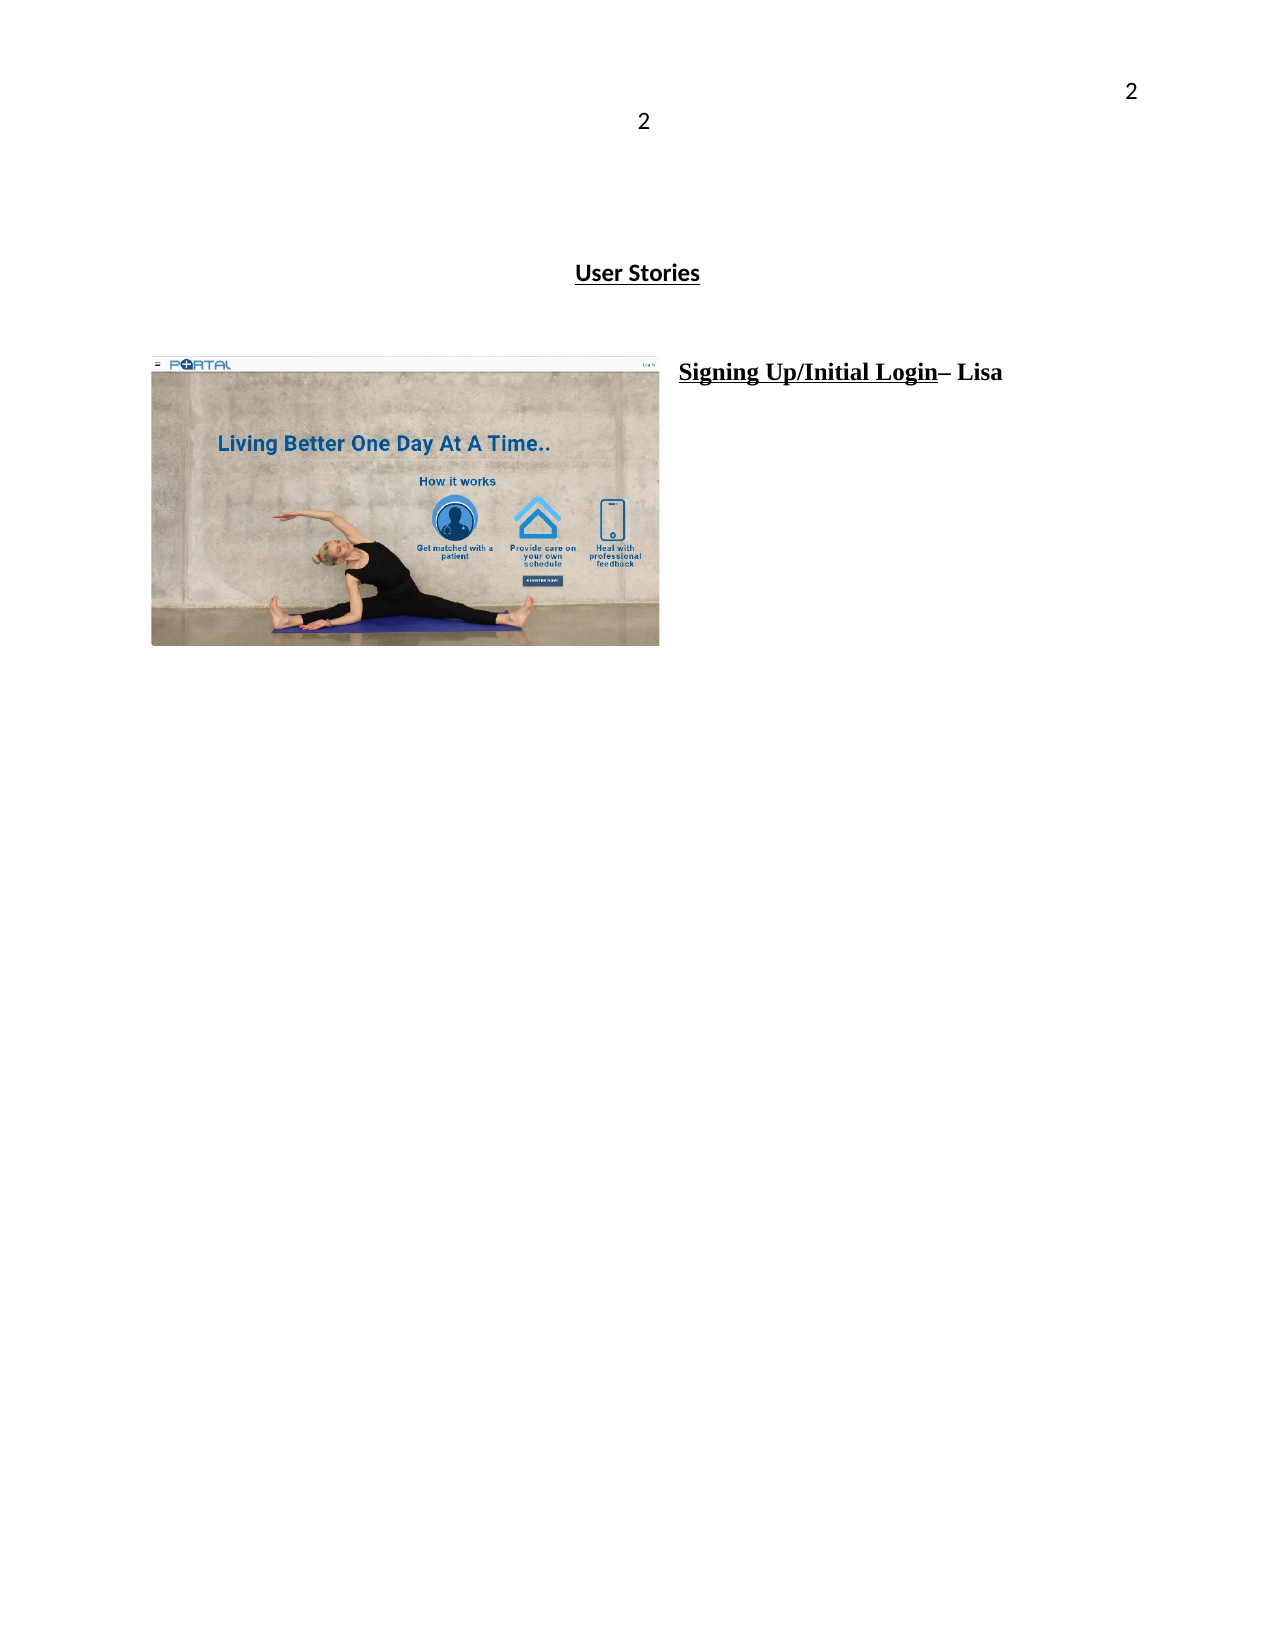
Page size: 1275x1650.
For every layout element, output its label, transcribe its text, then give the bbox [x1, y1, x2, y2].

picture [150, 356, 660, 645]
text User Stories [150, 257, 1125, 288]
text Signing Up/Initial Login– Lisa [660, 357, 1125, 385]
